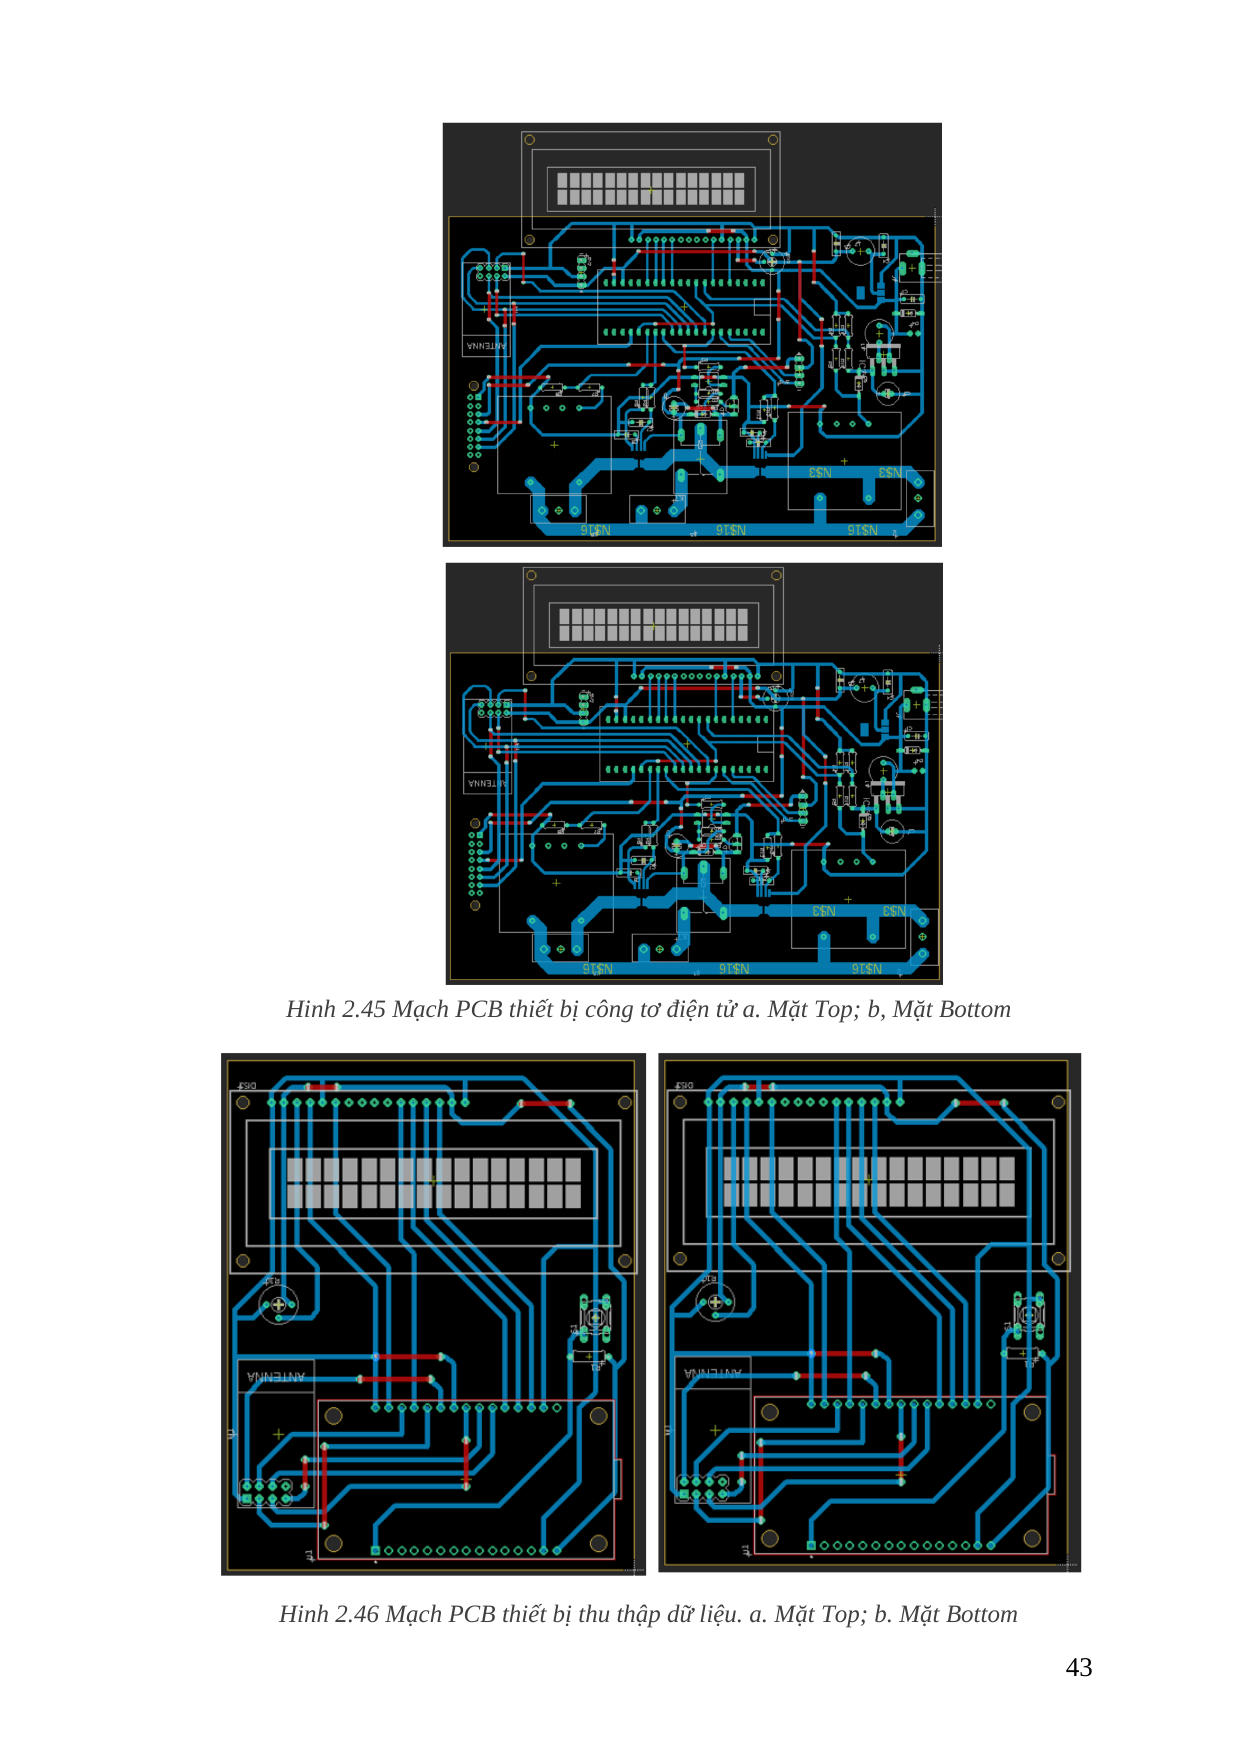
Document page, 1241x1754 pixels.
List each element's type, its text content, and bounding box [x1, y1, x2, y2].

picture [443, 123, 942, 546]
picture [211, 1043, 1088, 1578]
picture [446, 563, 943, 985]
